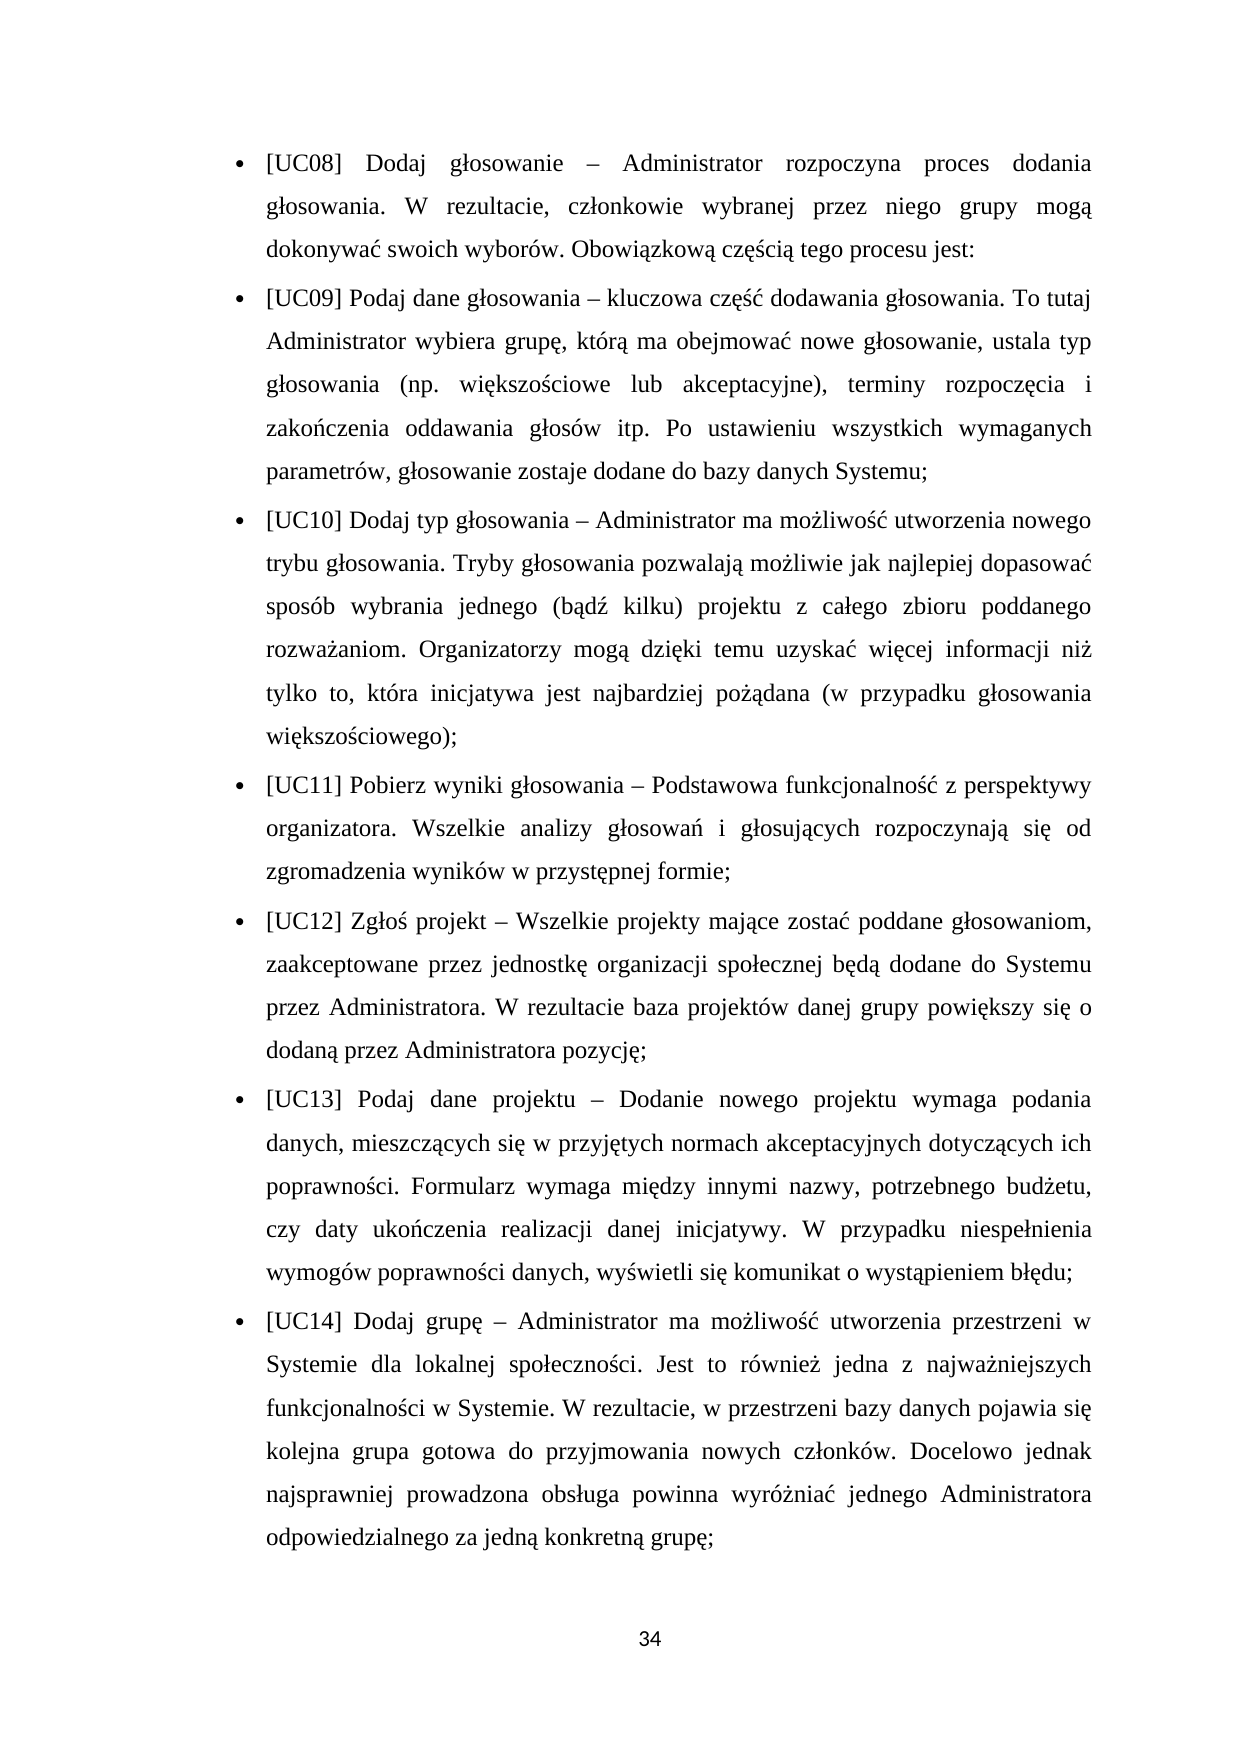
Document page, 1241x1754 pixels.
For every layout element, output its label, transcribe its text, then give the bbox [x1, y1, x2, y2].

list [UC11] Pobierz wyniki głosowania – Podstawowa funkcjonalność z perspektywy organizatora. Wszelkie analizy głosowań i głosujących rozpoczynają się od zgromadzenia wyników w przystępnej formie; [236, 770, 1092, 885]
list [UC09] Podaj dane głosowania – kluczowa część dodawania głosowania. To tutaj Administrator wybiera grupę, którą ma obejmować nowe głosowanie, ustala typ głosowania (np. większościowe lub akceptacyjne), terminy rozpoczęcia i zakończenia oddawania głosów itp. Po ustawieniu wszystkich wymaganych parametrów, głosowanie zostaje dodane do bazy danych Systemu; [236, 283, 1092, 484]
list [UC08] Dodaj głosowanie – Administrator rozpoczyna proces dodania głosowania. W rezultacie, członkowie wybranej przez niego grupy mogą dokonywać swoich wyborów. Obowiązkową częścią tego procesu jest: [236, 148, 1092, 263]
list [UC10] Dodaj typ głosowania – Administrator ma możliwość utworzenia nowego trybu głosowania. Tryby głosowania pozwalają możliwie jak najlepiej dopasować sposób wybrania jednego (bądź kilku) projektu z całego zbioru poddanego rozważaniom. Organizatorzy mogą dzięki temu uzyskać więcej informacji niż tylko to, która inicjatywa jest najbardziej pożądana (w przypadku głosowania większościowego); [236, 505, 1092, 749]
list [UC14] Dodaj grupę – Administrator ma możliwość utworzenia przestrzeni w Systemie dla lokalnej społeczności. Jest to również jedna z najważniejszych funkcjonalności w Systemie. W rezultacie, w przestrzeni bazy danych pojawia się kolejna grupa gotowa do przyjmowania nowych członków. Docelowo jednak najsprawniej prowadzona obsługa powinna wyróżniać jednego Administratora odpowiedzialnego za jedną konkretną grupę; [236, 1306, 1092, 1551]
list [UC12] Zgłoś projekt – Wszelkie projekty mające zostać poddane głosowaniom, zaakceptowane przez jednostkę organizacji społecznej będą dodane do Systemu przez Administratora. W rezultacie baza projektów danej grupy powiększy się o dodaną przez Administratora pozycję; [236, 906, 1092, 1064]
list [UC13] Podaj dane projektu – Dodanie nowego projektu wymaga podania danych, mieszczących się w przyjętych normach akceptacyjnych dotyczących ich poprawności. Formularz wymaga między innymi nazwy, potrzebnego budżetu, czy daty ukończenia realizacji danej inicjatywy. W przypadku niespełnienia wymogów poprawności danych, wyświetli się komunikat o wystąpieniem błędu; [236, 1084, 1092, 1286]
